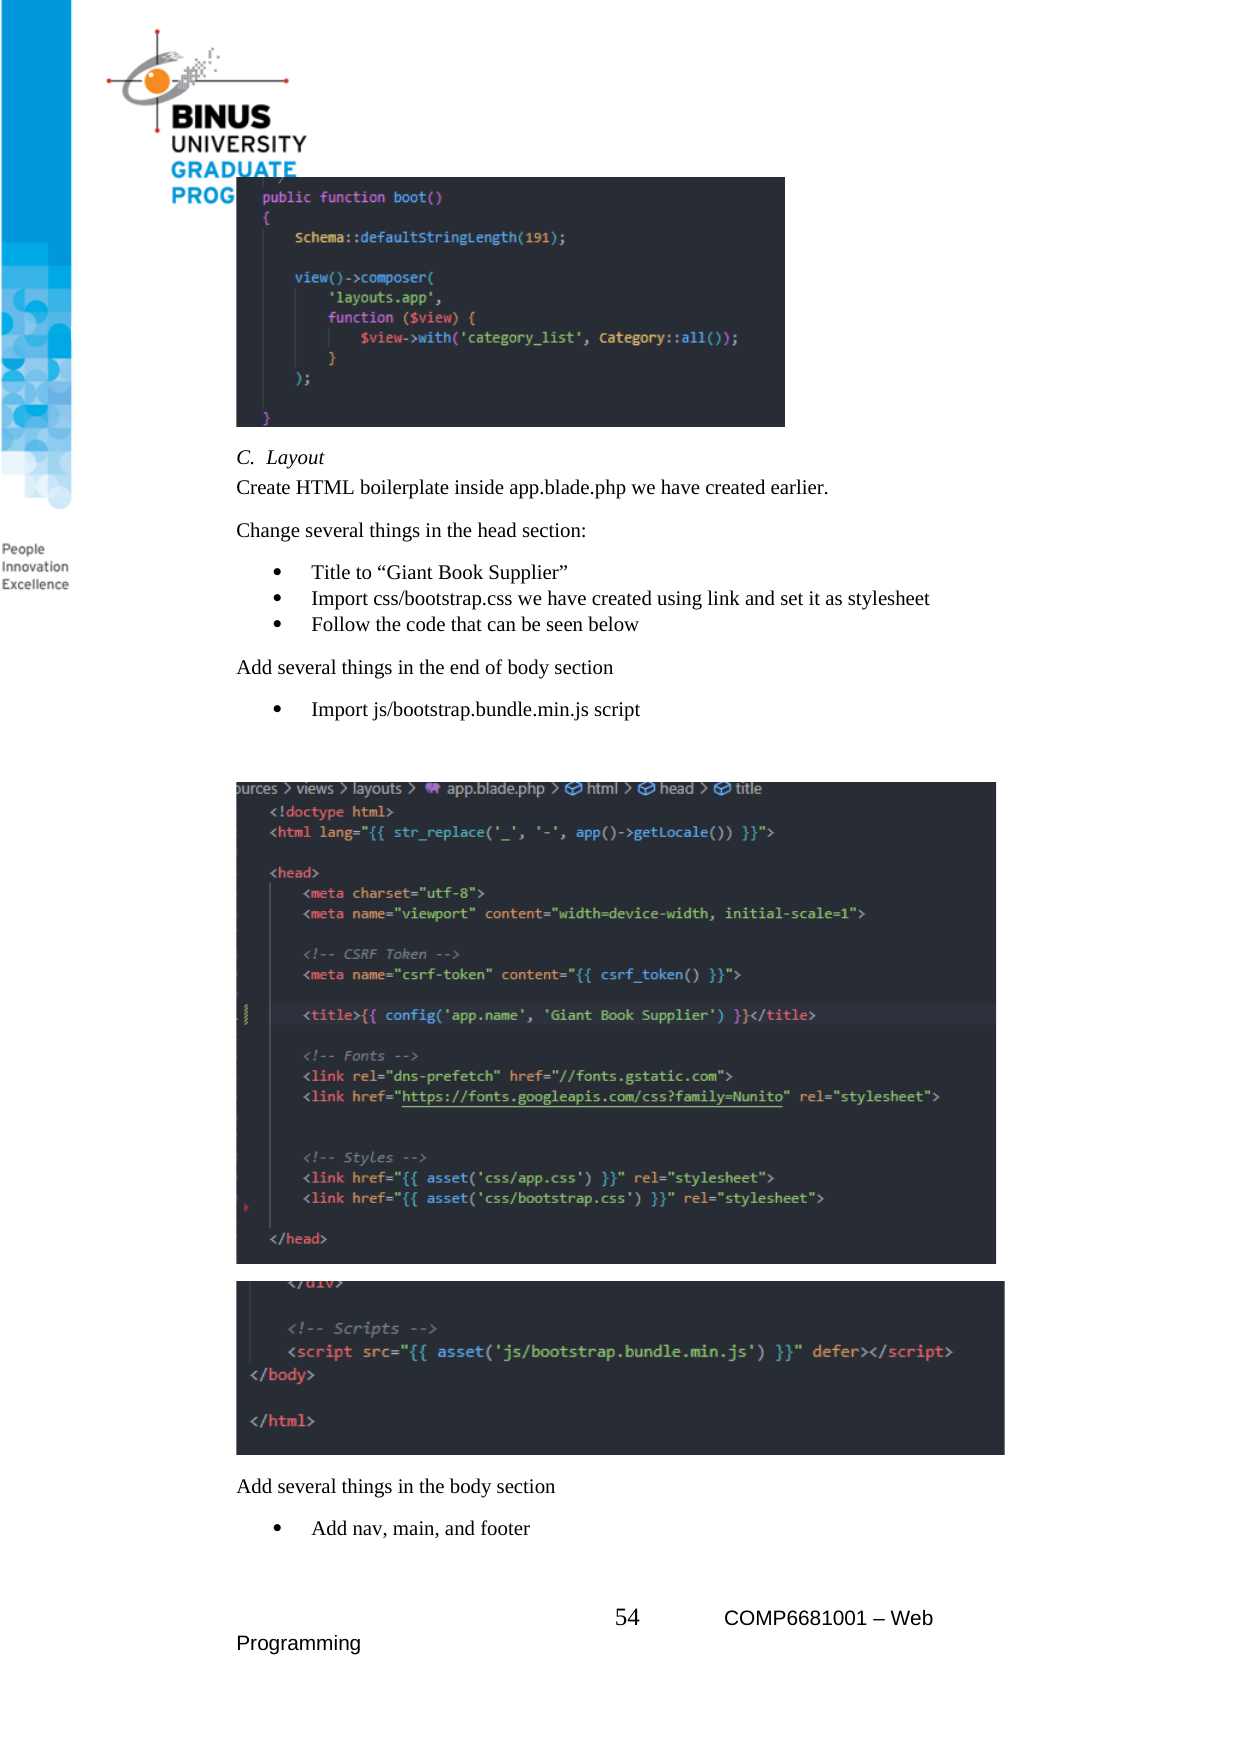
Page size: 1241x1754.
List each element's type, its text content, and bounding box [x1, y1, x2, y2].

subtitle Layout [236, 445, 1063, 469]
list Follow the code that can be seen below [274, 612, 1063, 636]
list Title to “Giant Book Supplier” [274, 560, 1063, 584]
text Add several things in the body section [236, 1473, 1063, 1498]
text Create HTML boilerplate inside app.blade.php we have created earlier. [236, 475, 1063, 499]
picture [236, 782, 997, 1264]
picture [0, 0, 785, 606]
picture [236, 1281, 1005, 1455]
list Add nav, main, and footer [274, 1516, 1063, 1540]
text Change several things in the head section: [236, 518, 1063, 542]
list Import css/bootstrap.css we have created using link and set it as stylesheet [274, 586, 1063, 610]
text Add several things in the end of body section [236, 655, 1063, 679]
list Import js/bootstrap.bundle.min.js script [274, 697, 1063, 721]
